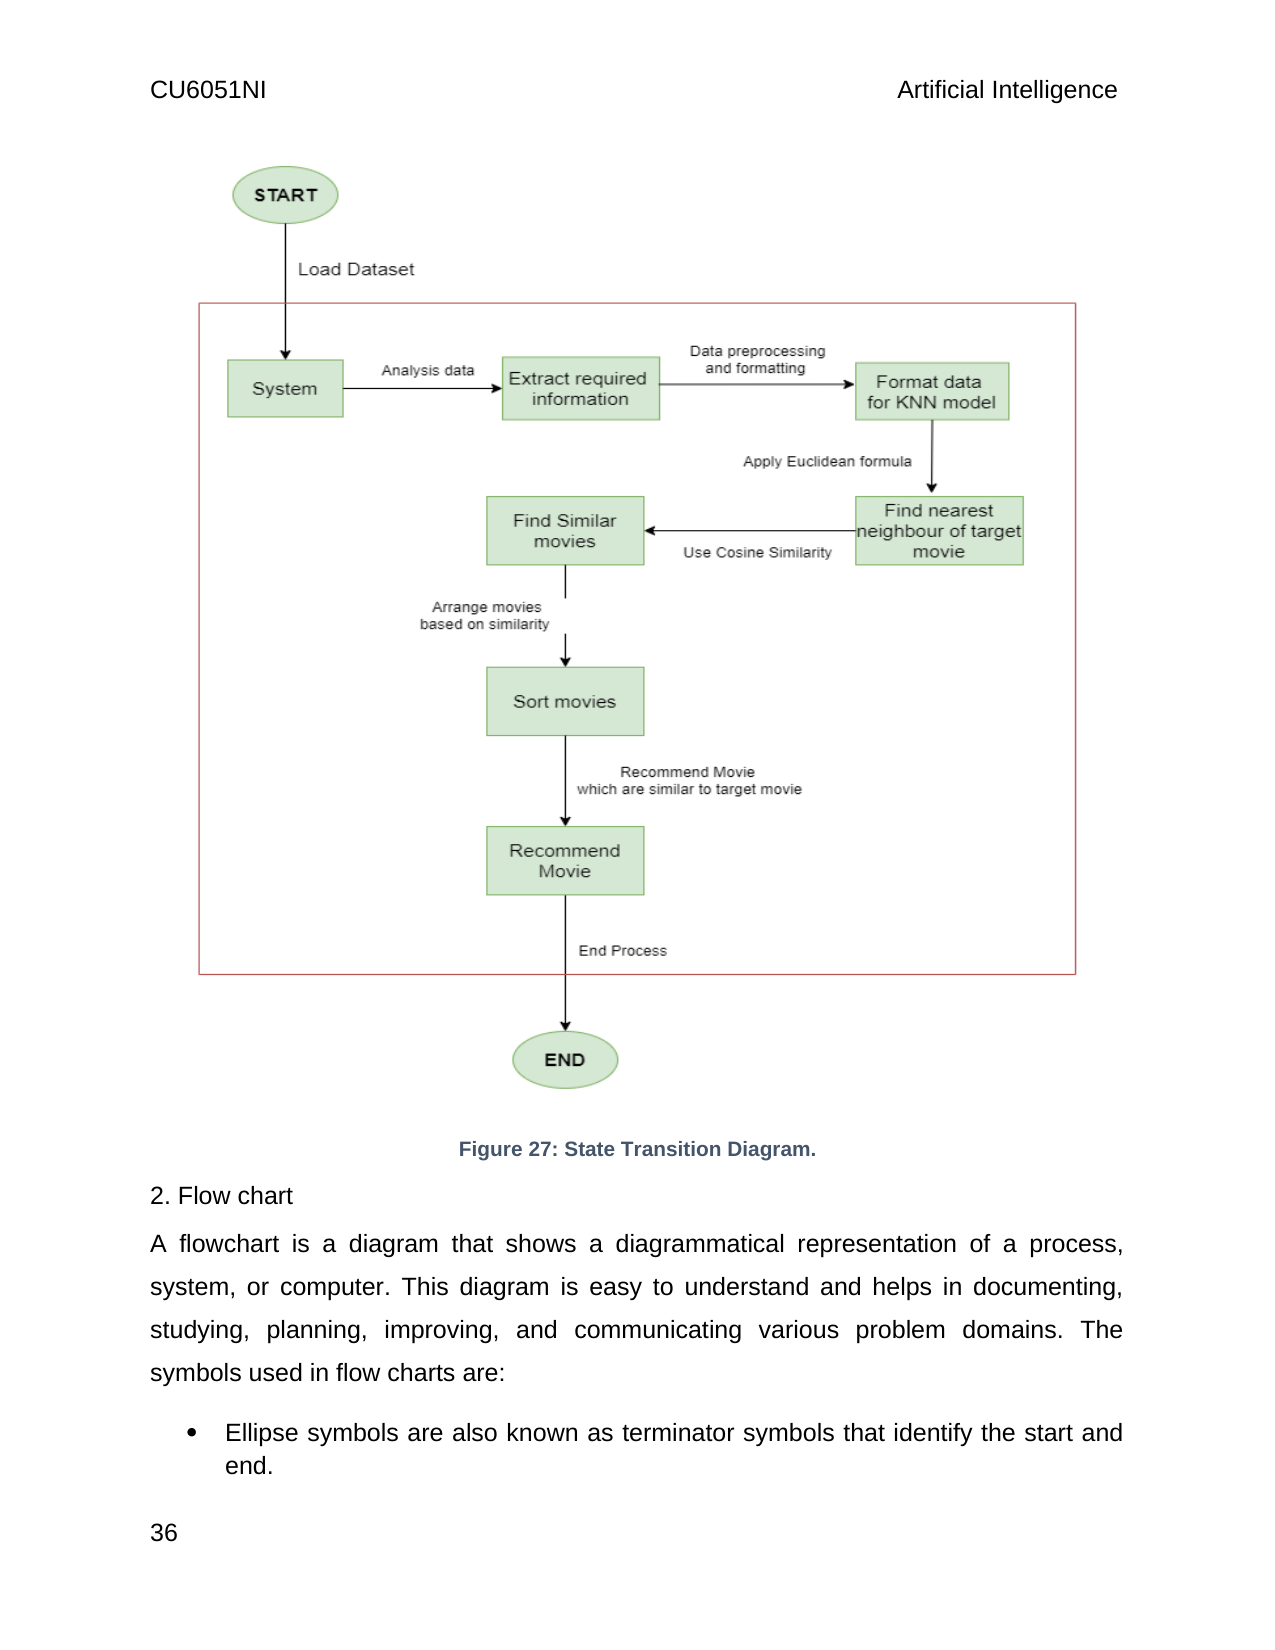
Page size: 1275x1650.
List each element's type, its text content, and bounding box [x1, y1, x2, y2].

text 2. Flow chart [150, 1181, 1125, 1210]
text Figure 27: State Transition Diagram. [150, 1136, 1125, 1160]
picture [179, 150, 1096, 1106]
text A flowchart is a diagram that shows a diagrammatical representation of a process, system, or computer. This diagram is easy to understand and helps in documenting, studying, planning, improving, and communicating various problem domains. The symbols used in flow charts are: [150, 1229, 1125, 1387]
list Ellipse symbols are also known as terminator symbols that identify the start and end. [187, 1418, 1125, 1480]
